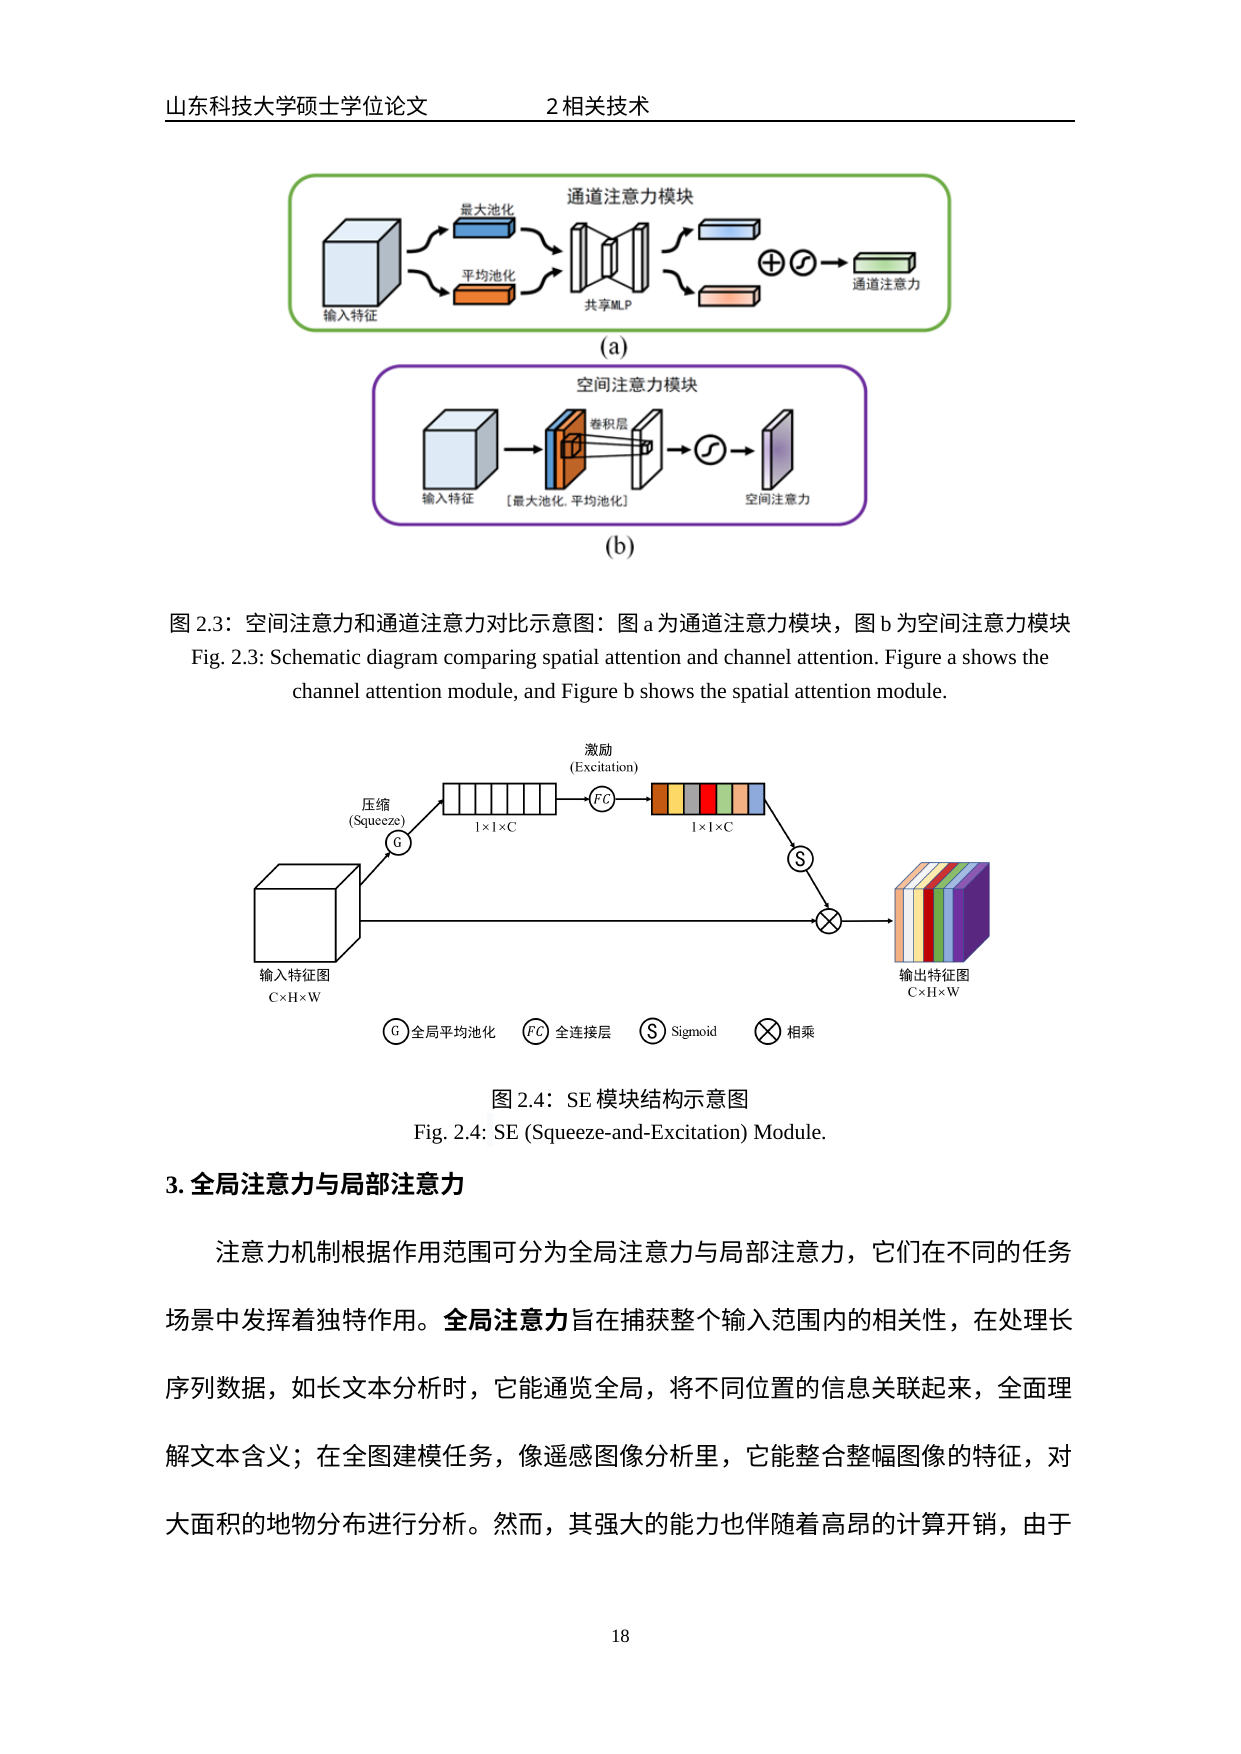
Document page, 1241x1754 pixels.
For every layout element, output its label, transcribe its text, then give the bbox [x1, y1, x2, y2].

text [165, 1217, 1075, 1556]
text 图2.3：空间注意力和通道注意力对比示意图：图a为通道注意力模块，图b为空间注意力模块 [165, 605, 1075, 639]
picture [250, 741, 990, 1048]
text Fig. 2.3: Schematic diagram comparing spatial attention and channel attention. Figure a shows the channel attention module, and Figure b shows the spatial attention module. [165, 639, 1075, 707]
picture [281, 163, 959, 572]
text Fig. 2.4: SE (Squeeze-and-Excitation) Module. [165, 1115, 1075, 1149]
text 3. 全局注意力与局部注意力 [165, 1149, 1075, 1217]
text 图2.4：SE模块结构示意图 [165, 1081, 1075, 1115]
